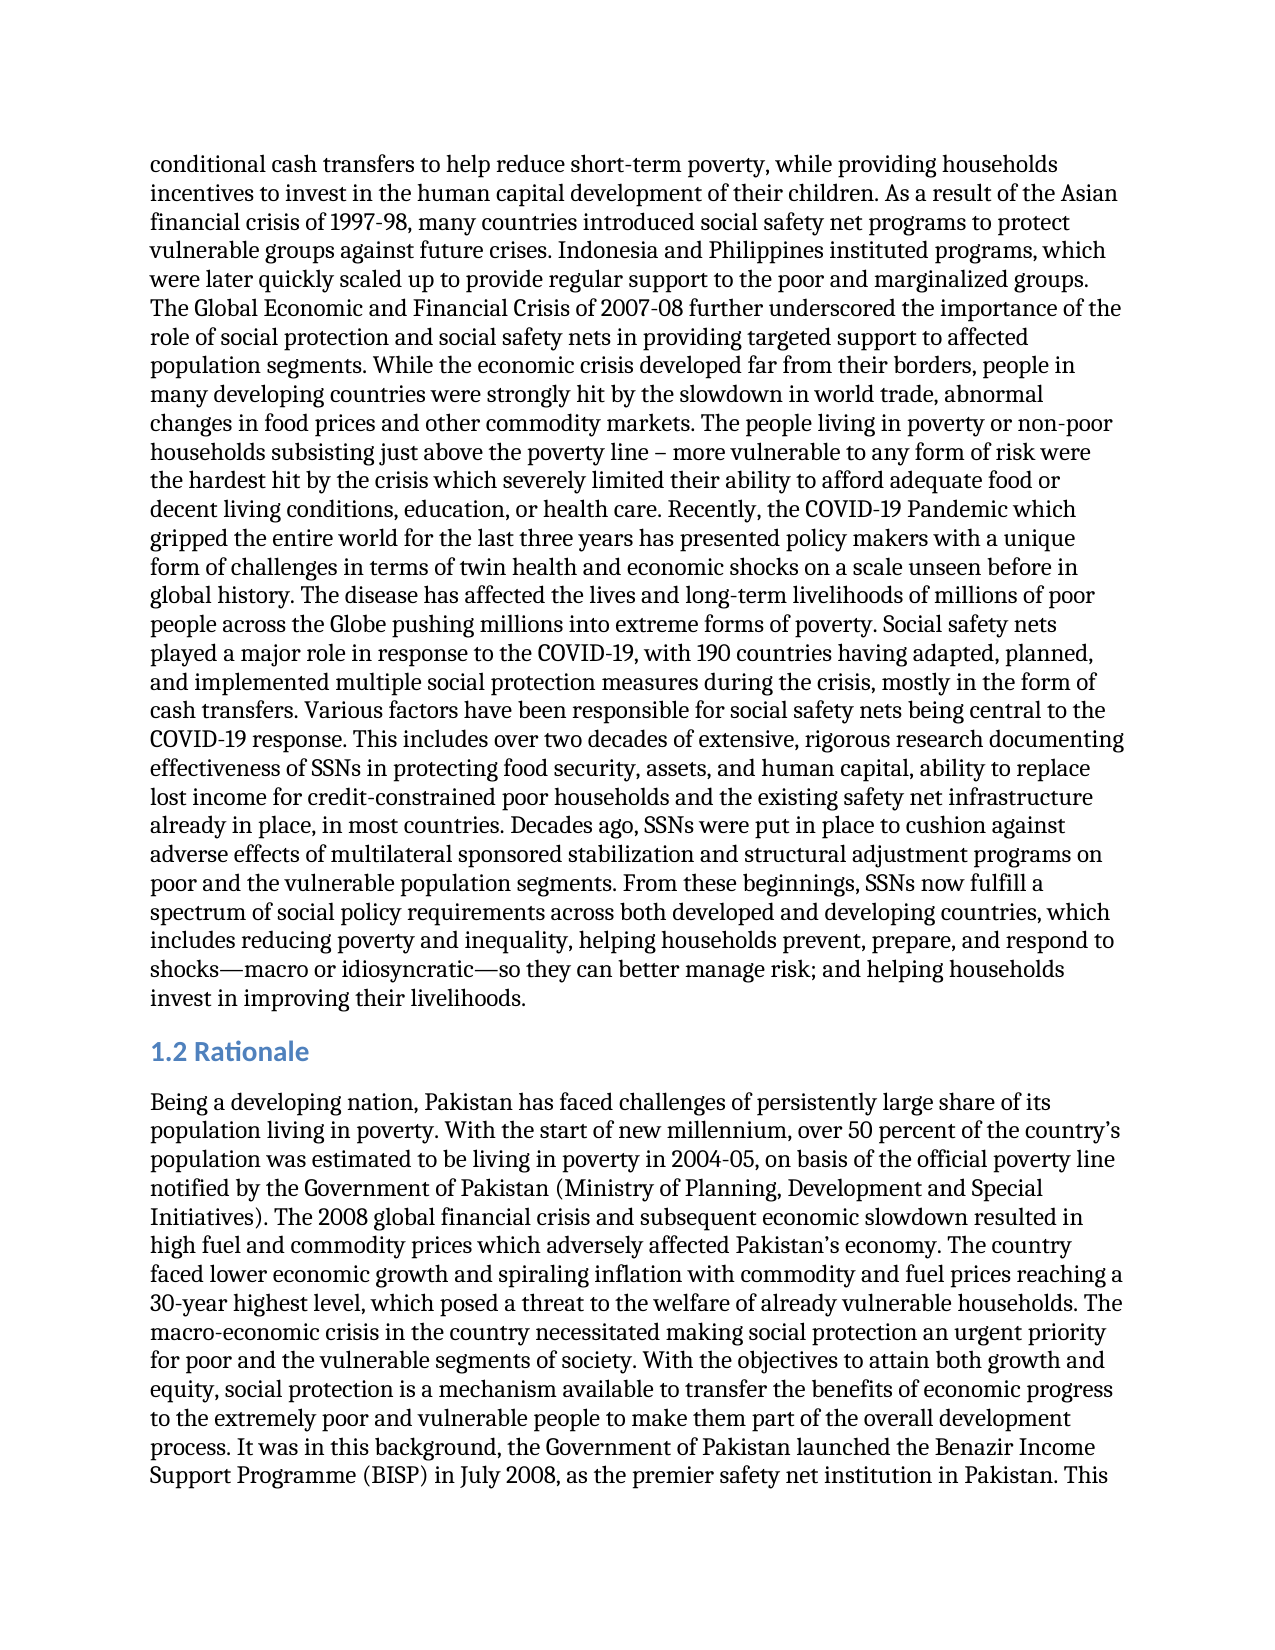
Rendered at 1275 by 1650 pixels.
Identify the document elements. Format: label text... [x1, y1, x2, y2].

subtitle 1.2 Rationale [150, 1033, 1125, 1069]
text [150, 150, 1125, 1012]
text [150, 1088, 1125, 1490]
